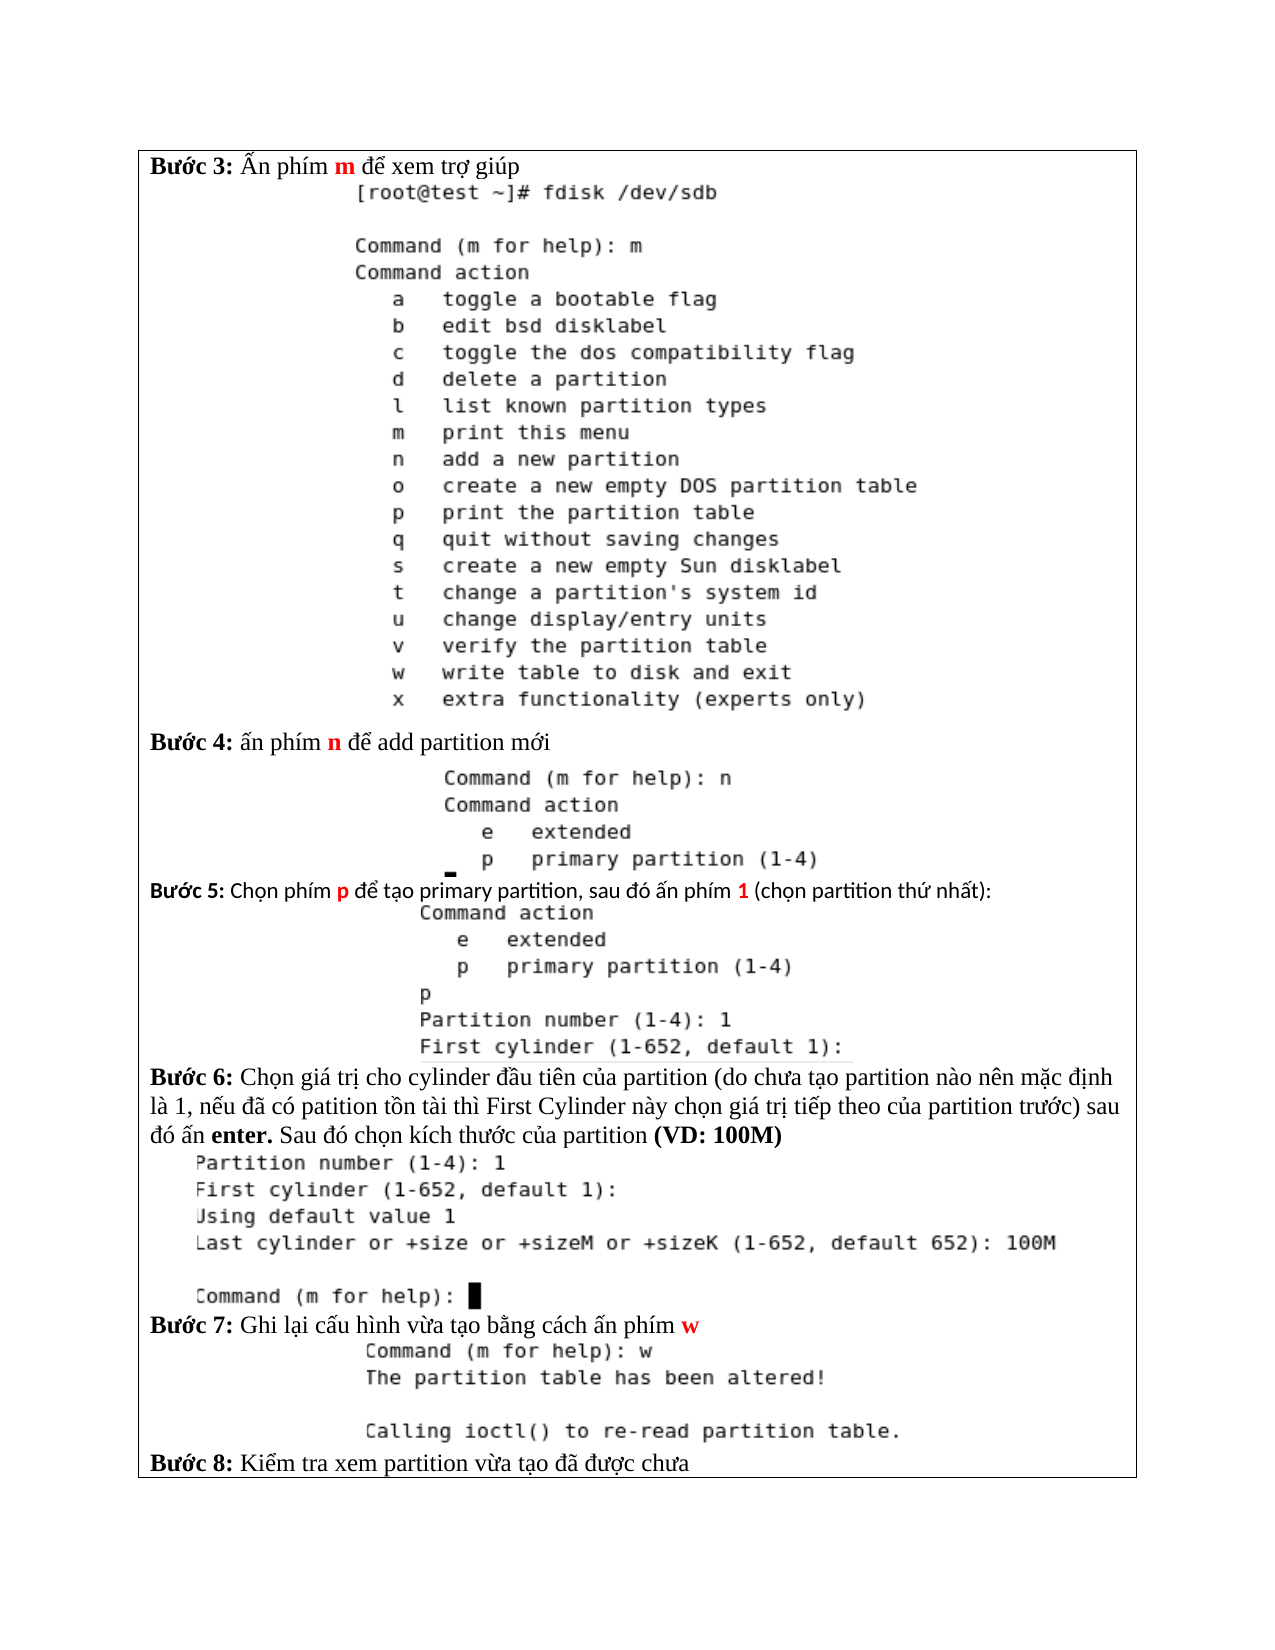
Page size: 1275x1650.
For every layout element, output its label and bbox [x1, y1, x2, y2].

picture [355, 179, 920, 728]
table_header [139, 151, 1136, 1477]
picture [366, 1339, 909, 1449]
picture [197, 1148, 1078, 1311]
picture [444, 755, 831, 877]
picture [421, 904, 854, 1063]
